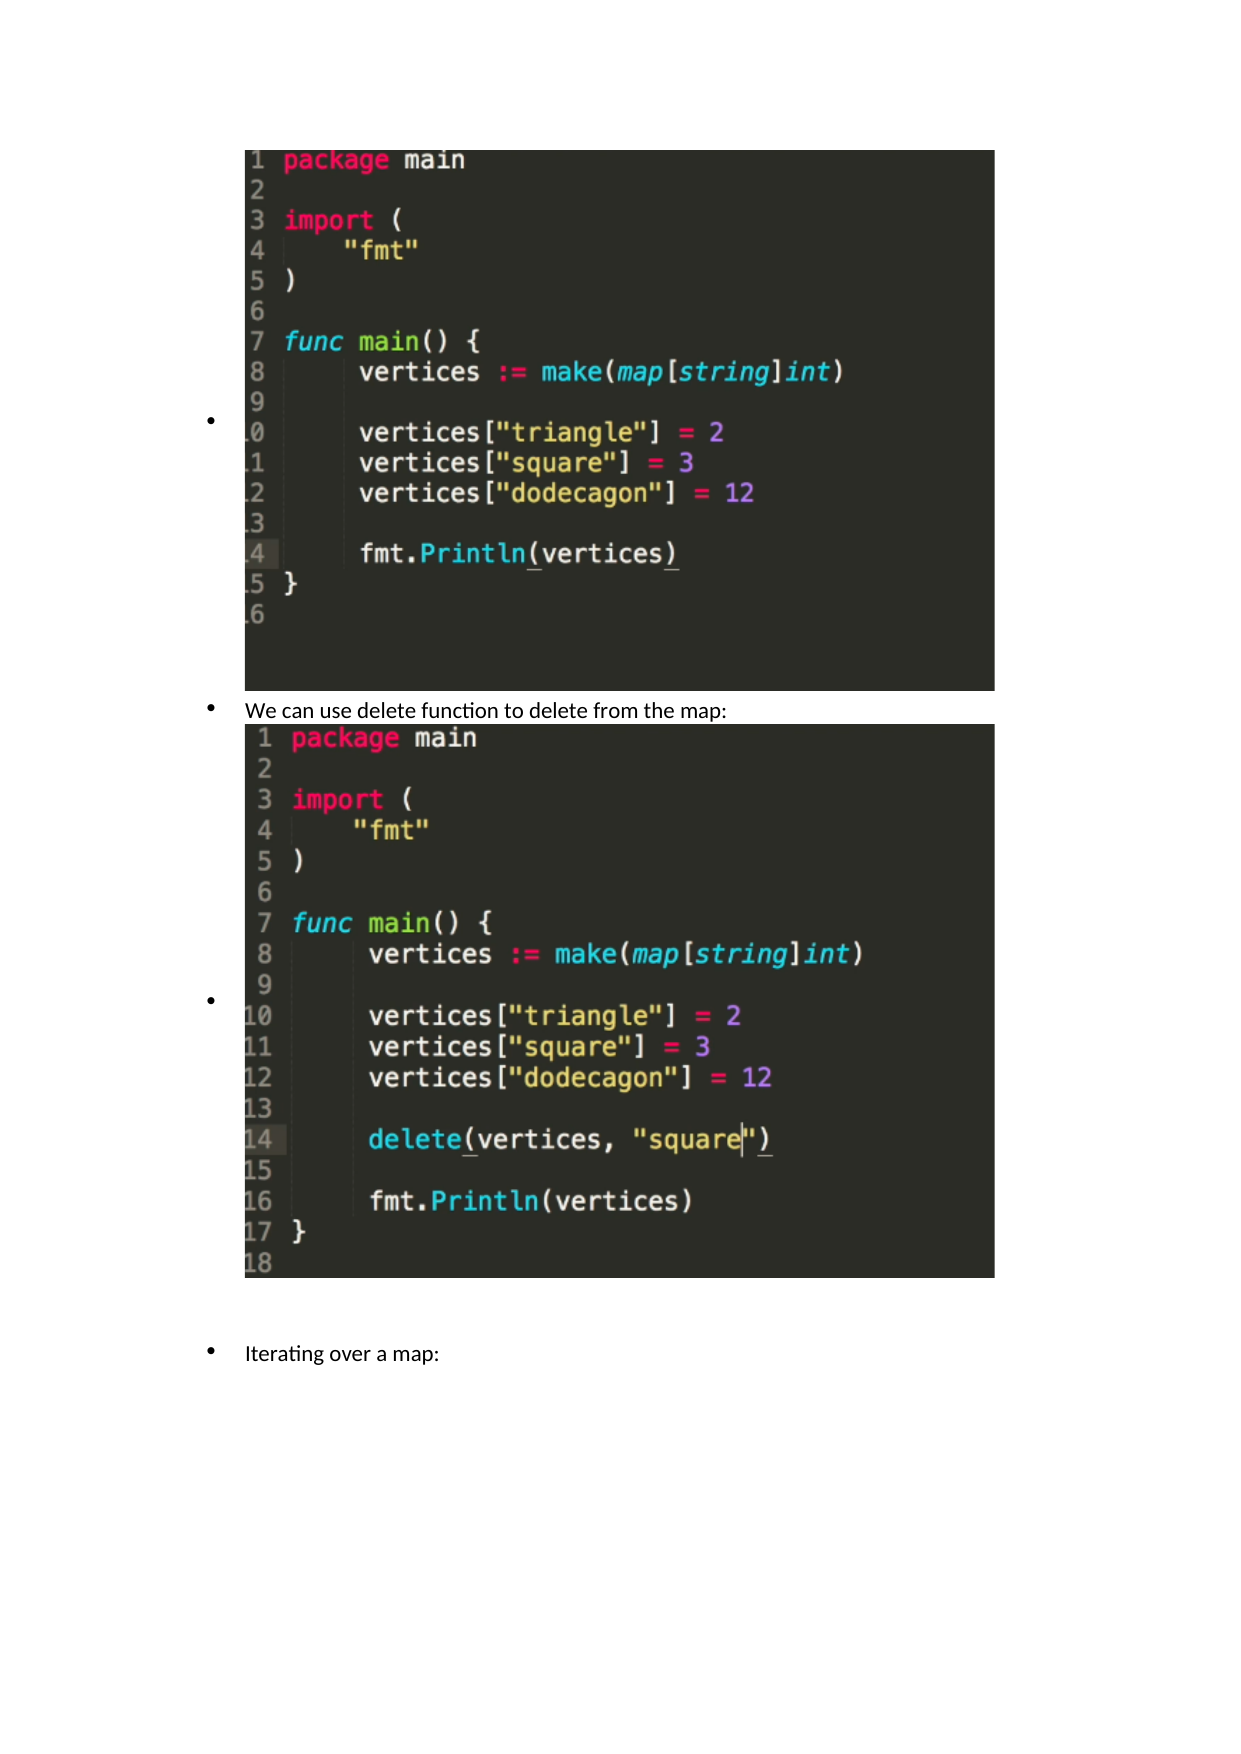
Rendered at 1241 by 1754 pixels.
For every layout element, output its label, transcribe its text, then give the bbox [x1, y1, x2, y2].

picture [244, 724, 995, 1278]
list We can use delete function to delete from the map: [207, 696, 1090, 724]
picture [244, 150, 995, 691]
list Iterating over a map: [207, 1339, 1090, 1367]
